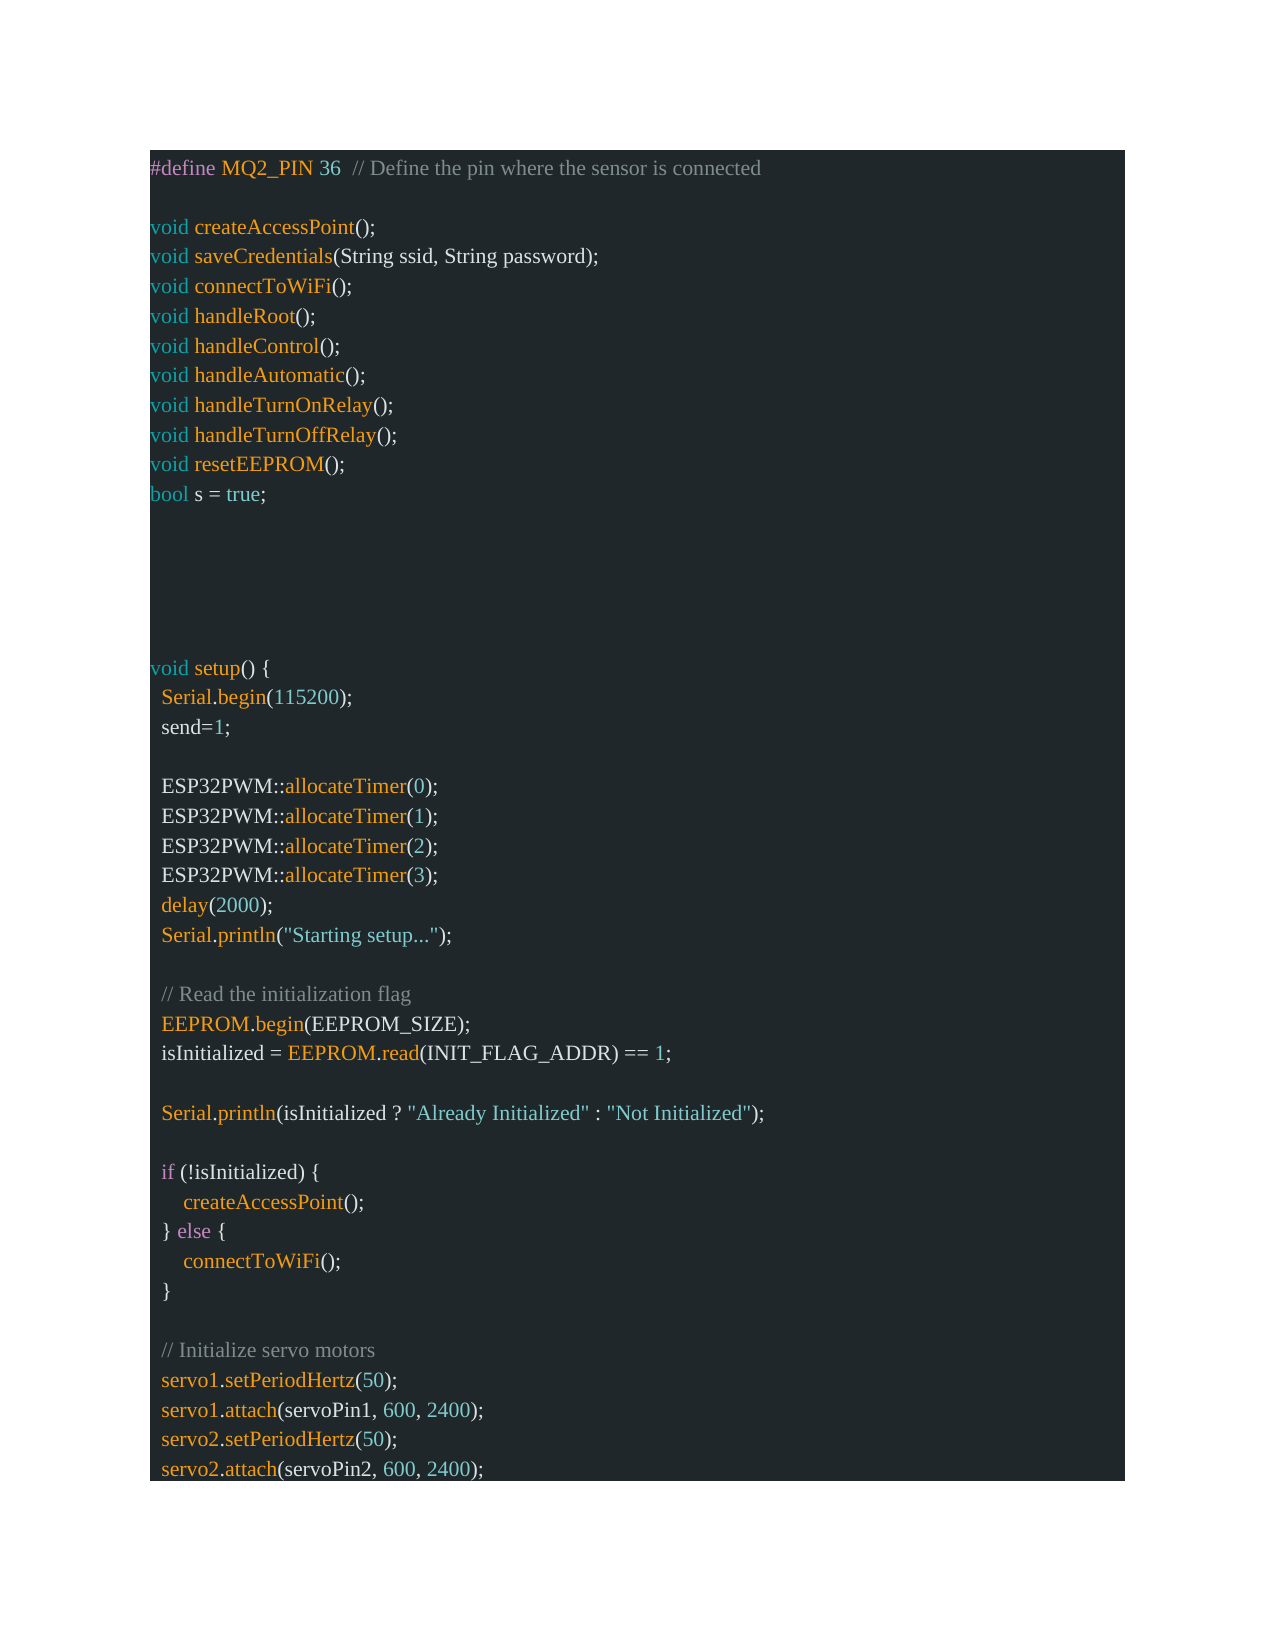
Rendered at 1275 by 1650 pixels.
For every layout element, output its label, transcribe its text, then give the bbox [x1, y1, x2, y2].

text servo1.setPeriodHertz(50); [150, 1362, 1125, 1392]
text void setup() { [150, 650, 1125, 680]
text ESP32PWM::allocateTimer(1); [150, 798, 1125, 828]
text EEPROM.begin(EEPROM_SIZE); [150, 1006, 1125, 1036]
text if (!isInitialized) { [150, 1155, 1125, 1184]
text void handleControl(); [150, 328, 1125, 358]
text send=1; [150, 709, 1125, 739]
text #define MQ2_PIN 36 // Define the pin where the sensor is connected [150, 150, 1125, 180]
text ESP32PWM::allocateTimer(2); [150, 828, 1125, 858]
text // Read the initialization flag [150, 977, 1125, 1006]
text Serial.println("Starting setup..."); [150, 917, 1125, 947]
text void handleAutomatic(); [150, 358, 1125, 387]
text void createAccessPoint(); [150, 209, 1125, 239]
text isInitialized = EEPROM.read(INIT_FLAG_ADDR) == 1; [150, 1036, 1125, 1066]
text void handleTurnOnRelay(); [150, 387, 1125, 417]
text connectToWiFi(); [150, 1244, 1125, 1273]
text servo1.attach(servoPin1, 600, 2400); [150, 1392, 1125, 1422]
text bool s = true; [150, 477, 1125, 506]
text void saveCredentials(String ssid, String password); [150, 239, 1125, 269]
text // Initialize servo motors [150, 1333, 1125, 1362]
text void resetEEPROM(); [150, 447, 1125, 477]
text Serial.println(isInitialized ? "Already Initialized" : "Not Initialized"); [150, 1095, 1125, 1125]
text void connectToWiFi(); [150, 269, 1125, 298]
text createAccessPoint(); [150, 1184, 1125, 1214]
text Serial.begin(115200); [150, 680, 1125, 709]
text } else { [150, 1214, 1125, 1244]
text servo2.setPeriodHertz(50); [150, 1422, 1125, 1452]
text ESP32PWM::allocateTimer(3); [150, 858, 1125, 887]
text } [150, 1273, 1125, 1303]
text void handleRoot(); [150, 298, 1125, 328]
text delay(2000); [150, 887, 1125, 917]
text void handleTurnOffRelay(); [150, 417, 1125, 447]
text ESP32PWM::allocateTimer(0); [150, 769, 1125, 798]
text servo2.attach(servoPin2, 600, 2400); [150, 1452, 1125, 1481]
